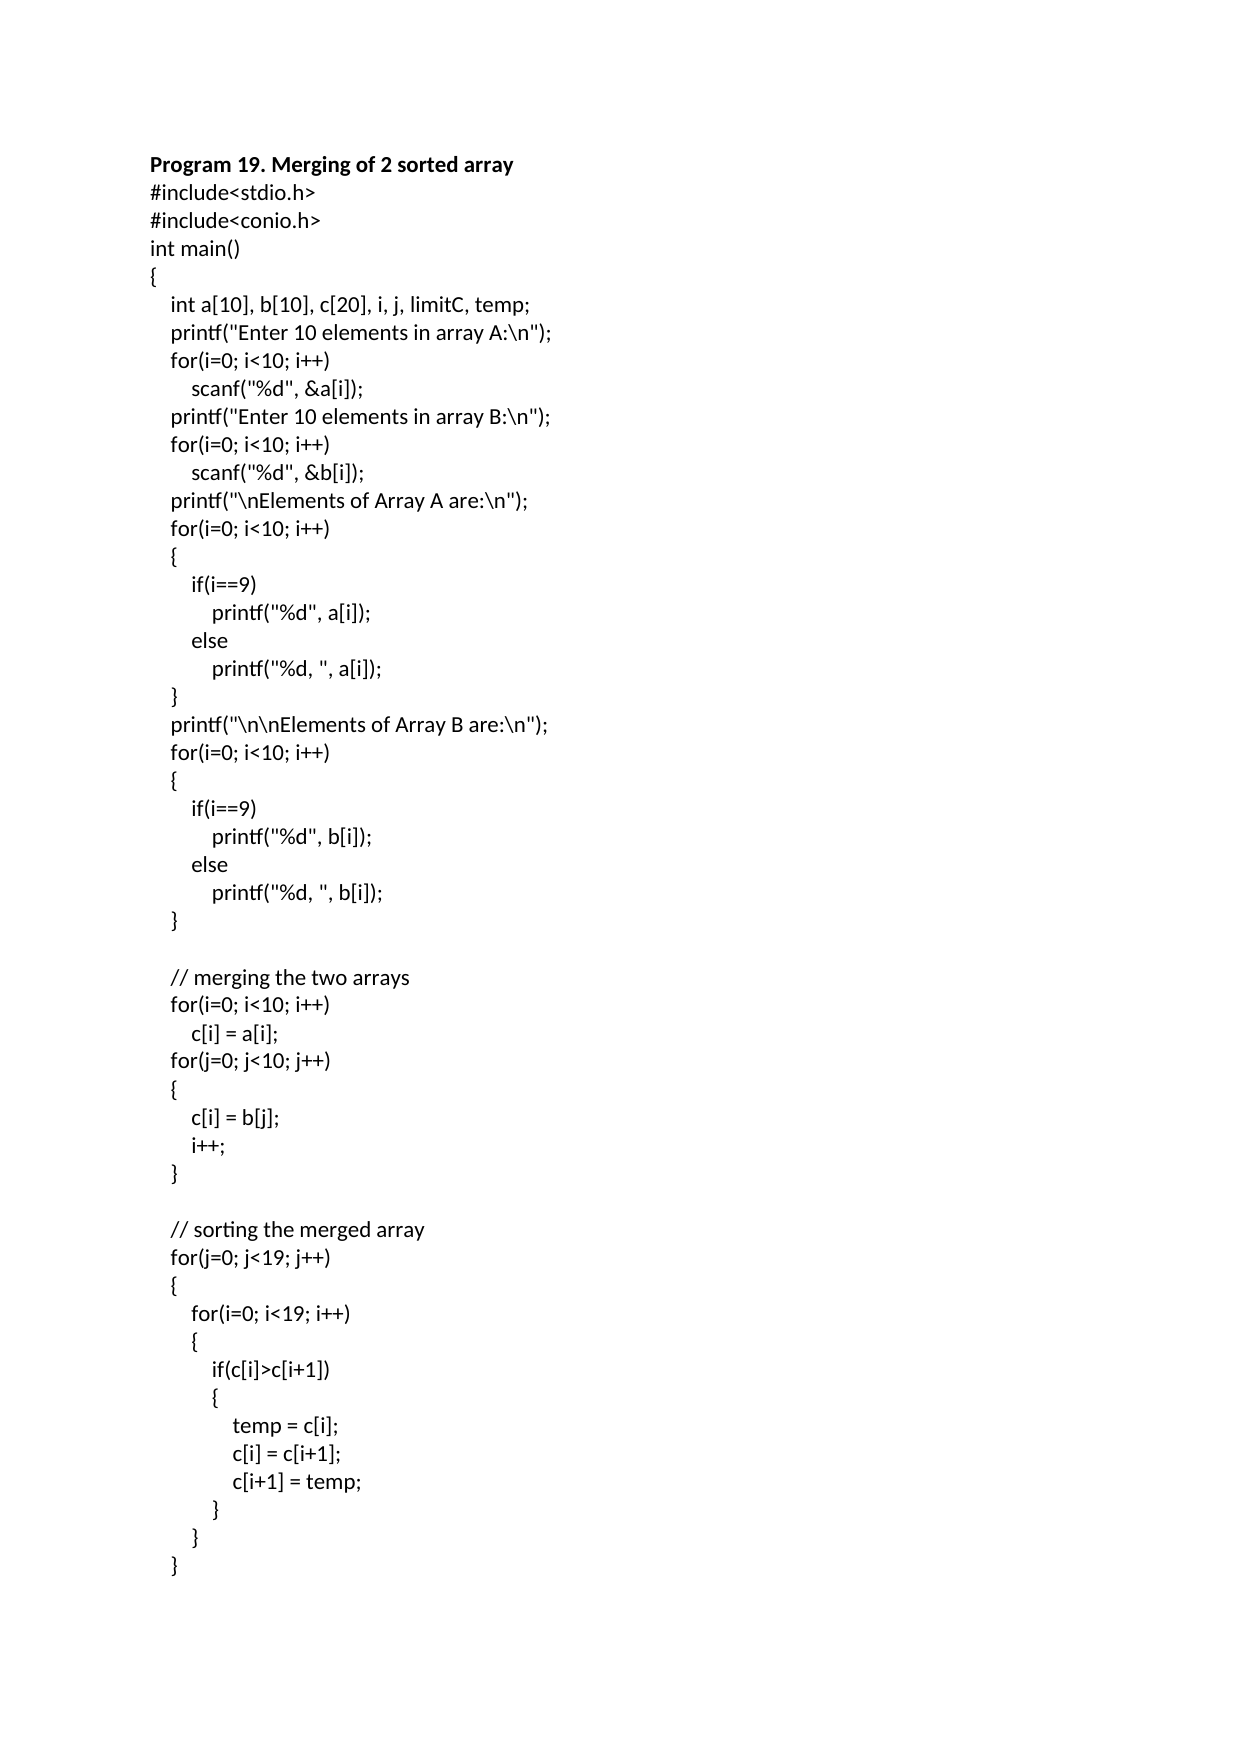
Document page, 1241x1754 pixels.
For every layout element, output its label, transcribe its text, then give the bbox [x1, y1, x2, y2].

text printf("\n\nElements of Array B are:\n"); [150, 710, 1090, 738]
text { [150, 1383, 1090, 1411]
text for(j=0; j<10; j++) [150, 1047, 1090, 1075]
text for(j=0; j<19; j++) [150, 1243, 1090, 1271]
text scanf("%d", &b[i]); [150, 458, 1090, 486]
text // merging the two arrays [150, 963, 1090, 991]
text printf("%d, ", a[i]); [150, 654, 1090, 682]
text printf("%d", b[i]); [150, 822, 1090, 851]
text { [150, 766, 1090, 794]
text for(i=0; i<10; i++) [150, 738, 1090, 766]
text else [150, 851, 1090, 878]
text for(i=0; i<10; i++) [150, 430, 1090, 458]
text } [150, 1495, 1090, 1523]
text c[i] = a[i]; [150, 1019, 1090, 1047]
text c[i] = c[i+1]; [150, 1439, 1090, 1467]
text Program 19. Merging of 2 sorted array [150, 150, 1090, 178]
text if(i==9) [150, 794, 1090, 822]
text } [150, 1523, 1090, 1551]
text printf("Enter 10 elements in array B:\n"); [150, 402, 1090, 430]
text { [150, 542, 1090, 570]
text for(i=0; i<10; i++) [150, 514, 1090, 542]
text for(i=0; i<10; i++) [150, 991, 1090, 1019]
text #include<stdio.h> [150, 178, 1090, 206]
text #include<conio.h> [150, 206, 1090, 234]
text i++; [150, 1131, 1090, 1159]
text { [150, 1075, 1090, 1103]
text for(i=0; i<19; i++) [150, 1299, 1090, 1327]
text } [150, 1551, 1090, 1579]
text { [150, 262, 1090, 290]
text else [150, 626, 1090, 654]
text c[i+1] = temp; [150, 1467, 1090, 1495]
text c[i] = b[j]; [150, 1103, 1090, 1131]
text scanf("%d", &a[i]); [150, 374, 1090, 402]
text int a[10], b[10], c[20], i, j, limitC, temp; [150, 290, 1090, 318]
text } [150, 907, 1090, 934]
text if(i==9) [150, 570, 1090, 598]
text } [150, 1159, 1090, 1187]
text } [150, 682, 1090, 710]
text { [150, 1271, 1090, 1299]
text printf("%d, ", b[i]); [150, 878, 1090, 907]
text { [150, 1327, 1090, 1355]
text for(i=0; i<10; i++) [150, 346, 1090, 374]
text temp = c[i]; [150, 1411, 1090, 1439]
text if(c[i]>c[i+1]) [150, 1355, 1090, 1383]
text // sorting the merged array [150, 1215, 1090, 1243]
text printf("\nElements of Array A are:\n"); [150, 486, 1090, 514]
text int main() [150, 234, 1090, 262]
text printf("Enter 10 elements in array A:\n"); [150, 318, 1090, 346]
text printf("%d", a[i]); [150, 598, 1090, 626]
